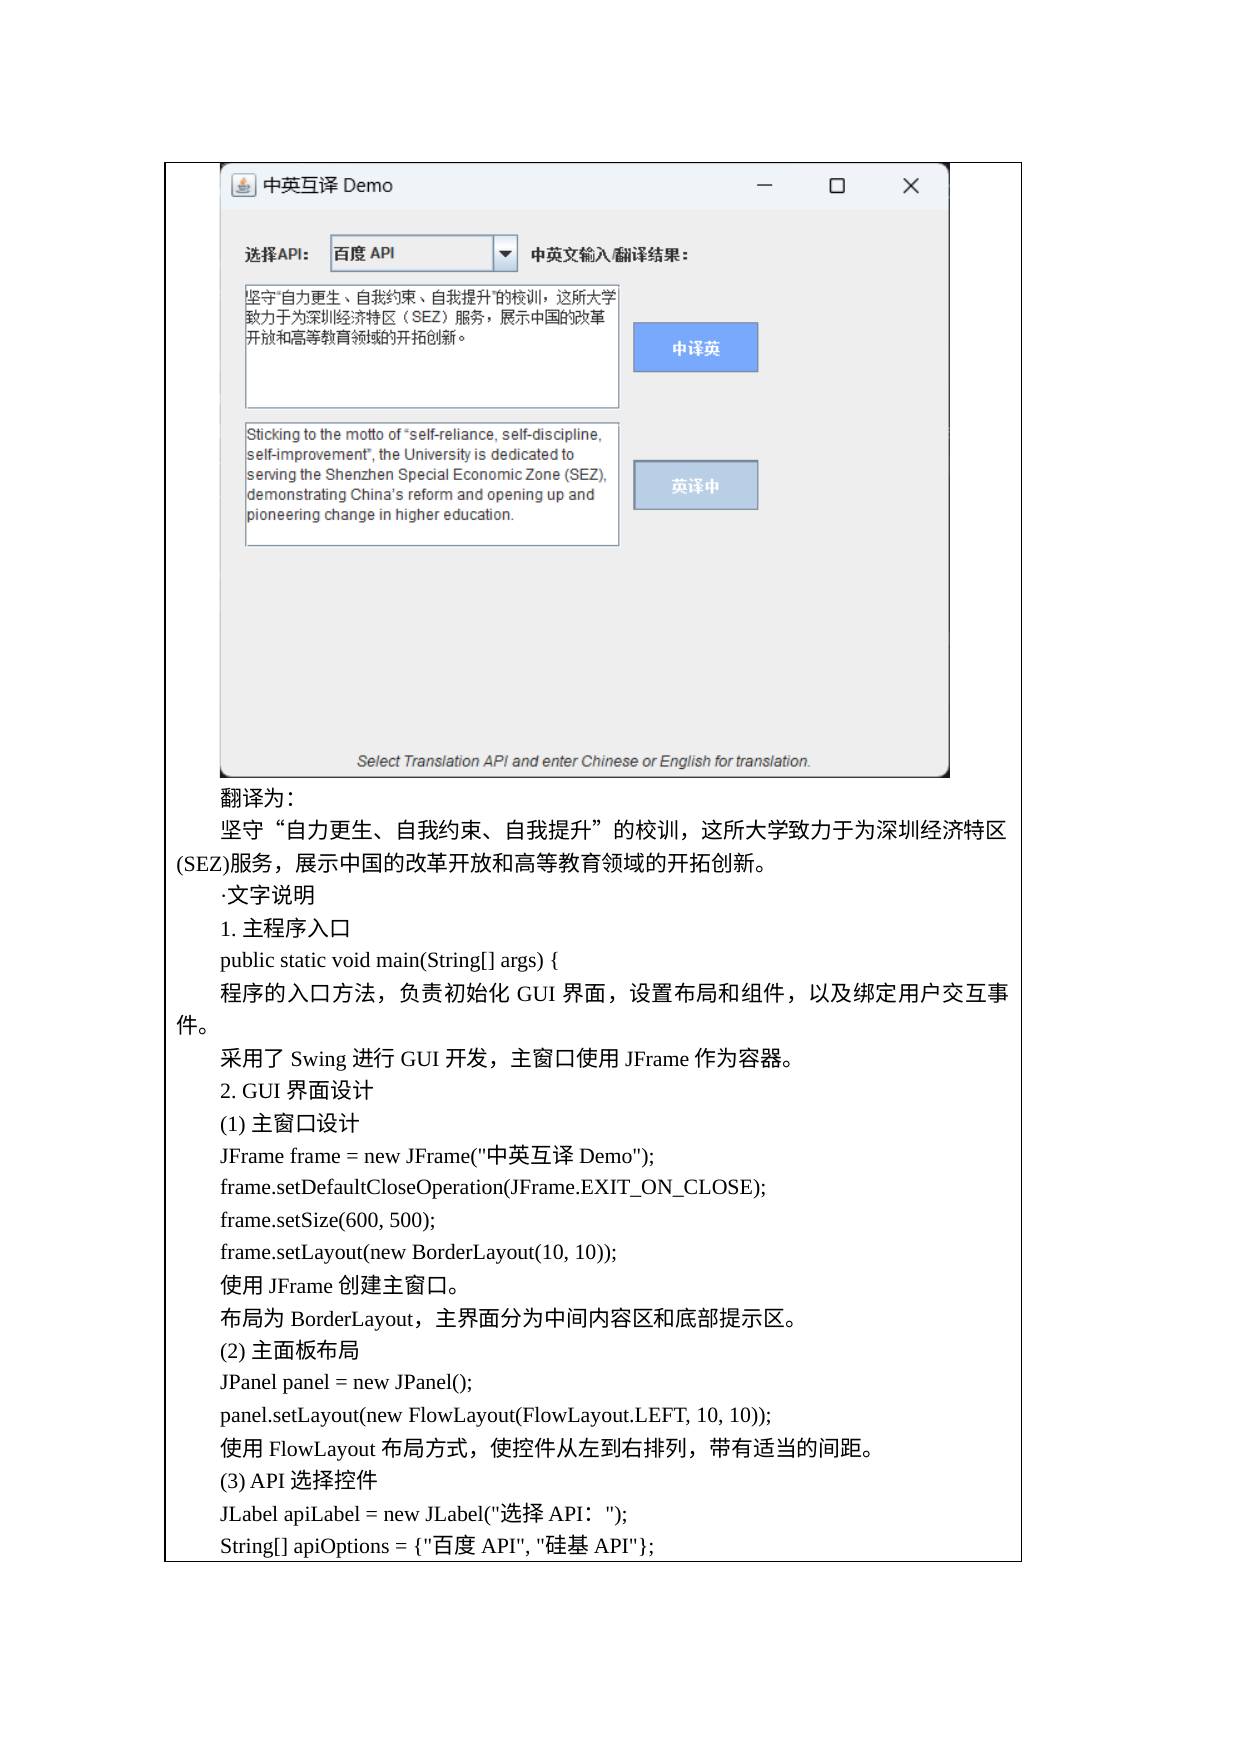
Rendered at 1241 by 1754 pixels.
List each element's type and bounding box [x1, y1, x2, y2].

table_header [166, 163, 1021, 1561]
picture [219, 163, 950, 778]
